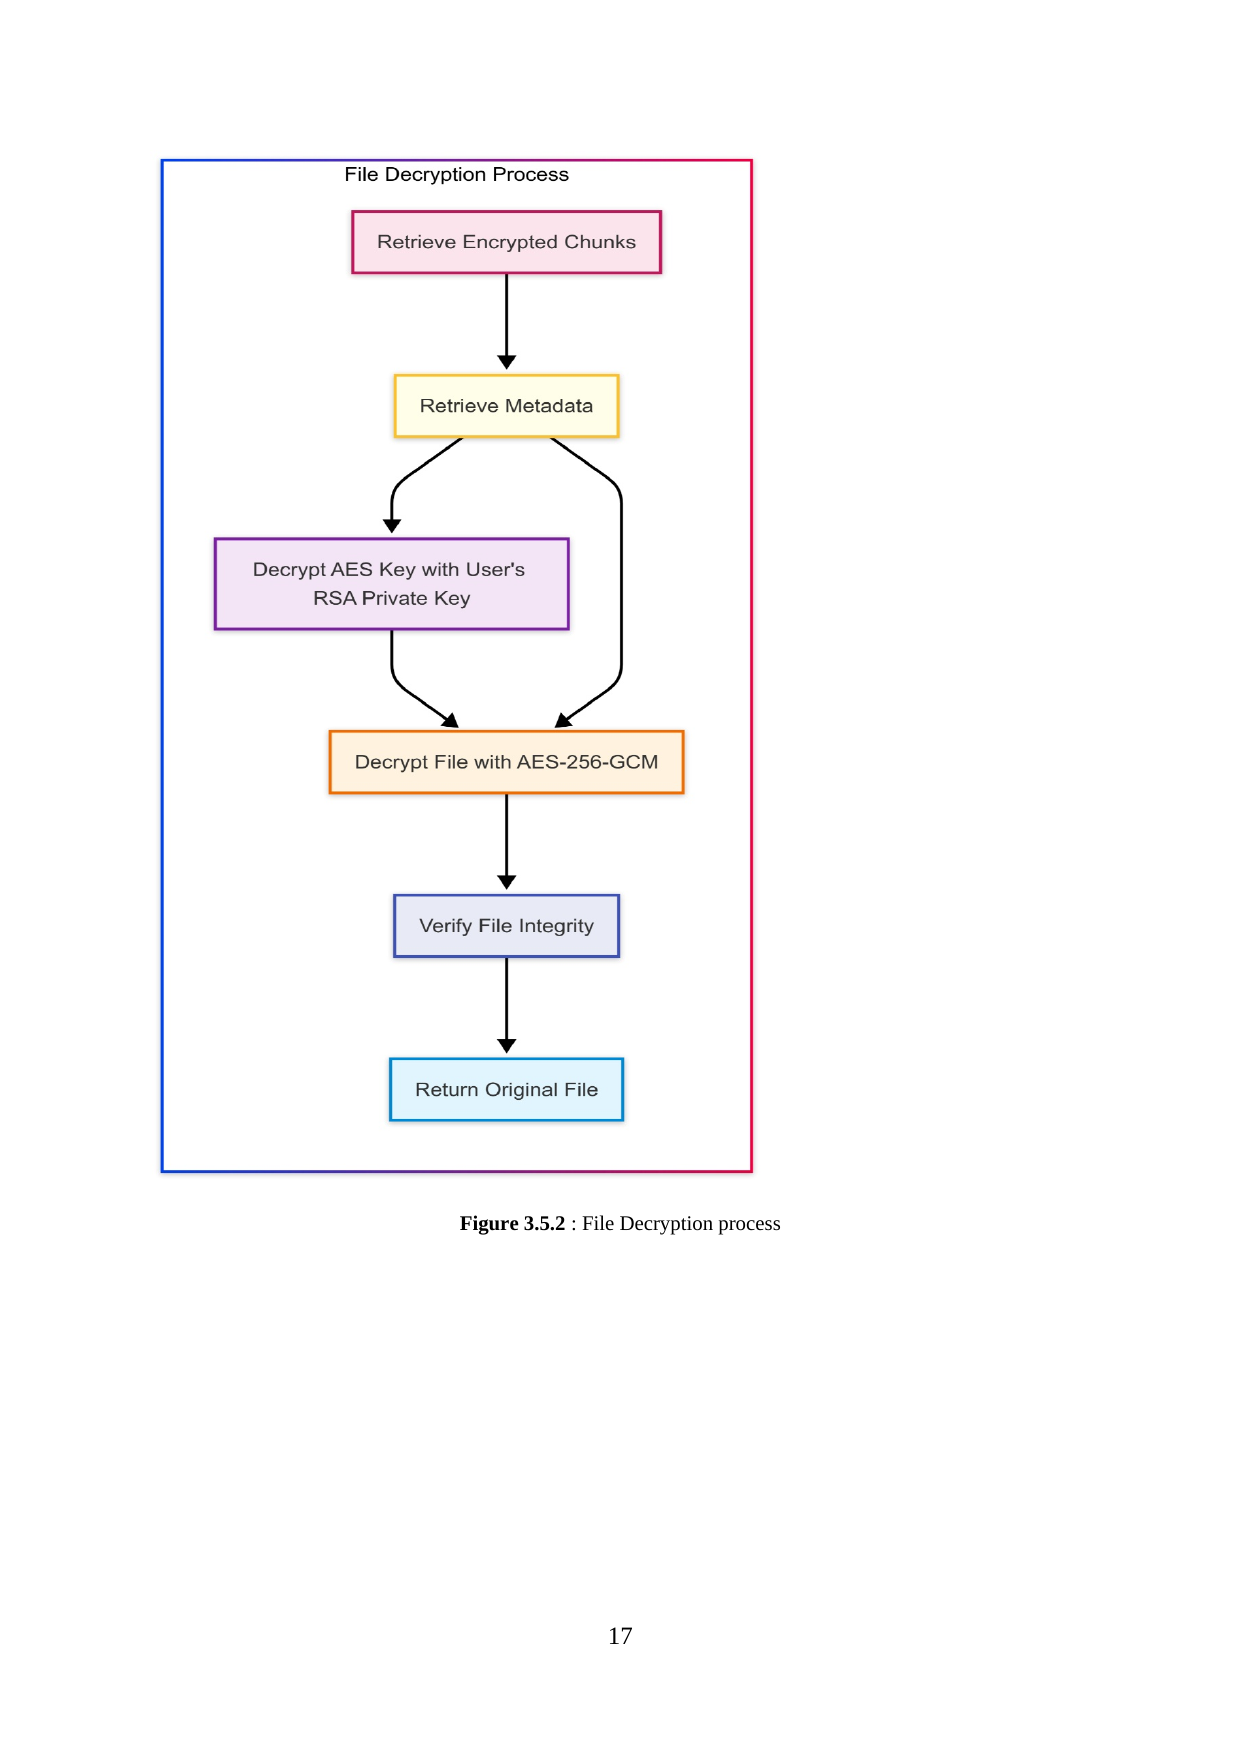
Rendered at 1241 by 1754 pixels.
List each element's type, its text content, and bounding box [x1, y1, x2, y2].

picture [150, 150, 778, 1182]
text Figure 3.5.2 : File Decryption process [150, 1210, 1090, 1234]
